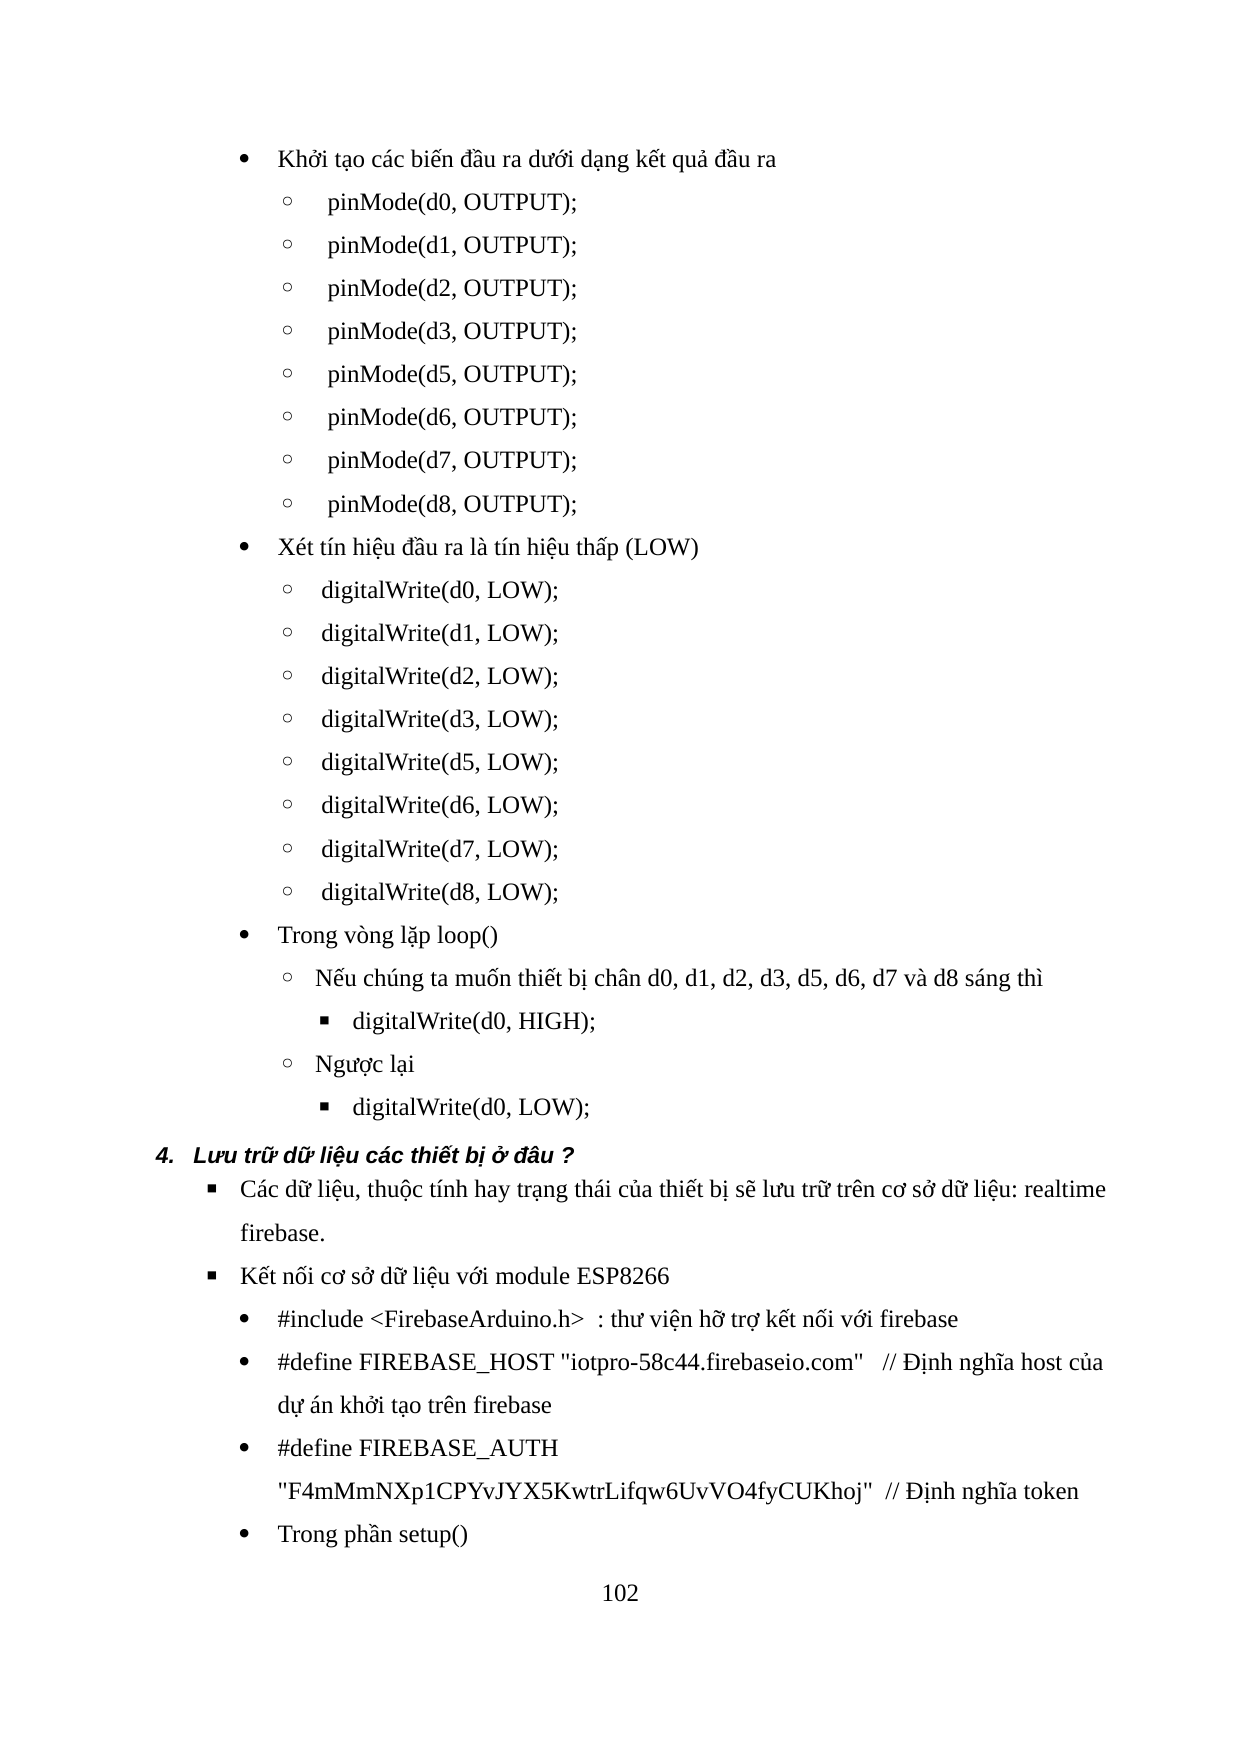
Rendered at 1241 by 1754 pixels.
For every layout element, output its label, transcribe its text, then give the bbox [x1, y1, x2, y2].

list Trong phần setup() [240, 1519, 1122, 1548]
list pinMode(d1, OUTPUT); [277, 230, 1122, 259]
list digitalWrite(d0, LOW); [315, 1092, 1122, 1121]
list Ngược lại [277, 1049, 1122, 1078]
list pinMode(d8, OUTPUT); [277, 489, 1122, 517]
list #define FIREBASE_AUTH "F4mMmNXp1CPYvJYX5KwtrLifqw6UvVO4fyCUKhoj" // Định nghĩa token [240, 1433, 1122, 1505]
list Các dữ liệu, thuộc tính hay trạng thái của thiết bị sẽ lưu trữ trên cơ sở dữ liệu: realtime firebase. [202, 1174, 1122, 1246]
list pinMode(d2, OUTPUT); [277, 273, 1122, 302]
list #define FIREBASE_HOST "iotpro-58c44.firebaseio.com" // Định nghĩa host của dự án khởi tạo trên firebase [240, 1347, 1122, 1419]
list digitalWrite(d2, LOW); [277, 661, 1122, 690]
list #include <FirebaseArduino.h> : thư viện hỡ trợ kết nối với firebase [240, 1304, 1122, 1333]
list digitalWrite(d5, LOW); [277, 747, 1122, 776]
list pinMode(d7, OUTPUT); [277, 446, 1122, 474]
list Nếu chúng ta muốn thiết bị chân d0, d1, d2, d3, d5, d6, d7 và d8 sáng thì [277, 963, 1122, 992]
list pinMode(d0, OUTPUT); [277, 187, 1122, 216]
list digitalWrite(d0, HIGH); [315, 1006, 1122, 1035]
subtitle 4. Lưu trữ dữ liệu các thiết bị ở đâu ? [156, 1142, 1122, 1168]
list digitalWrite(d3, LOW); [277, 704, 1122, 733]
list Trong vòng lặp loop() [240, 920, 1122, 949]
list Khởi tạo các biến đầu ra dưới dạng kết quả đầu ra [240, 144, 1122, 172]
list digitalWrite(d0, LOW); [277, 575, 1122, 604]
list pinMode(d3, OUTPUT); [277, 316, 1122, 345]
list digitalWrite(d8, LOW); [277, 877, 1122, 906]
list pinMode(d6, OUTPUT); [277, 402, 1122, 431]
list pinMode(d5, OUTPUT); [277, 359, 1122, 388]
list digitalWrite(d7, LOW); [277, 834, 1122, 862]
list Kết nối cơ sở dữ liệu với module ESP8266 [202, 1261, 1122, 1289]
list digitalWrite(d6, LOW); [277, 791, 1122, 819]
list digitalWrite(d1, LOW); [277, 618, 1122, 647]
list Xét tín hiệu đầu ra là tín hiệu thấp (LOW) [240, 532, 1122, 561]
